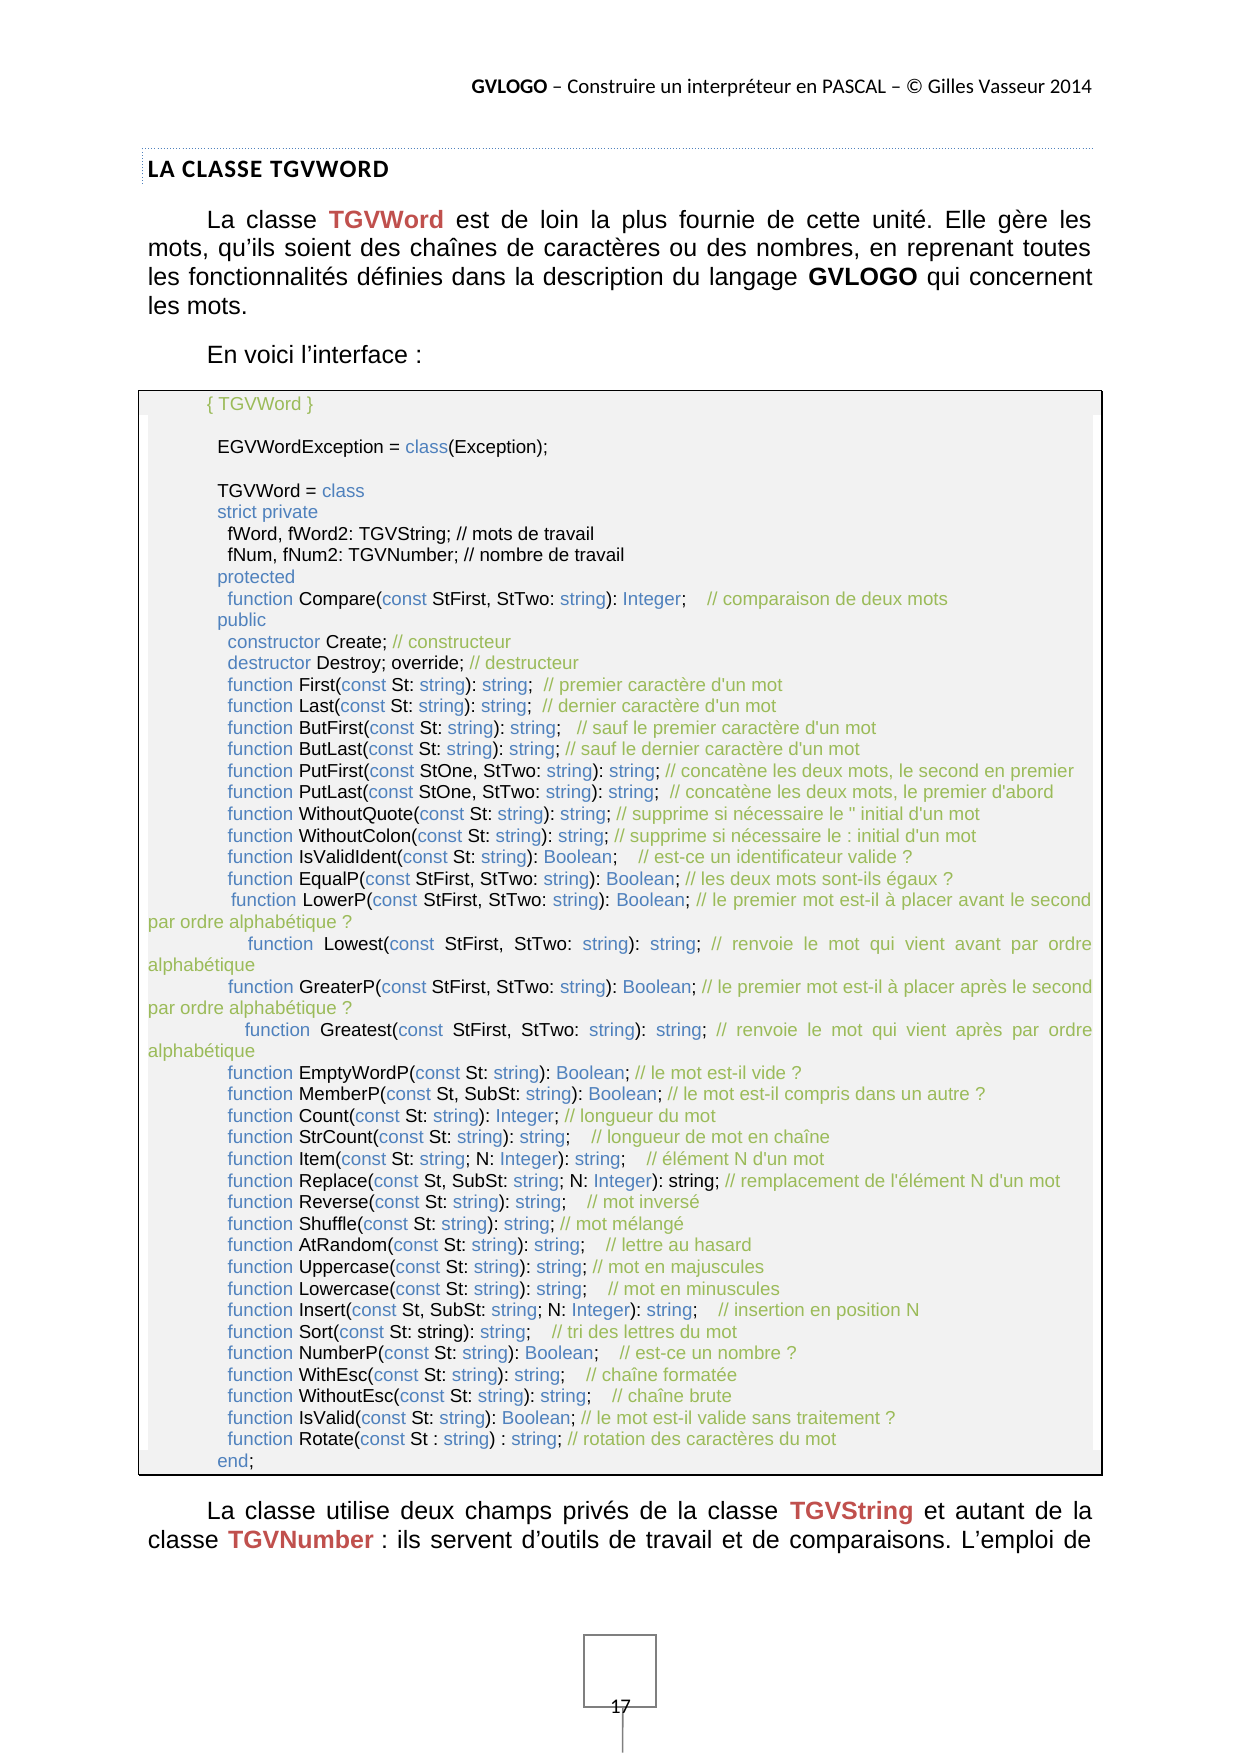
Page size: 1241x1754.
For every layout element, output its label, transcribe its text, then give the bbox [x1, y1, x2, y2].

text function EqualP(const StFirst, StTwo: string): Boolean; // les deux mots sont-ils égaux ? [148, 868, 1093, 889]
text function Sort(const St: string): string; // tri des lettres du mot [148, 1320, 1093, 1342]
text function Insert(const St, SubSt: string; N: Integer): string; // insertion en position N [148, 1299, 1093, 1320]
text function ButLast(const St: string): string; // sauf le dernier caractère d'un mot [148, 738, 1093, 760]
text function Compare(const StFirst, StTwo: string): Integer; // comparaison de deux mots [148, 587, 1093, 609]
text public [148, 609, 1093, 630]
text protected [148, 566, 1093, 587]
text function PutFirst(const StOne, StTwo: string): string; // concatène les deux mots, le second en premier [148, 760, 1093, 781]
text En voici l’interface : [148, 341, 1093, 369]
text fWord, fWord2: TGVString; // mots de travail [148, 523, 1093, 544]
text function Reverse(const St: string): string; // mot inversé [148, 1191, 1093, 1213]
text function StrCount(const St: string): string; // longueur de mot en chaîne [148, 1126, 1093, 1148]
text function Lowest(const StFirst, StTwo: string): string; // renvoie le mot qui vient avant par ordre alphabétique [148, 932, 1093, 975]
text function EmptyWordP(const St: string): Boolean; // le mot est-il vide ? [148, 1062, 1093, 1083]
text function Replace(const St, SubSt: string; N: Integer): string; // remplacement de l'élément N d'un mot [148, 1169, 1093, 1191]
text function MemberP(const St, SubSt: string): Boolean; // le mot est-il compris dans un autre ? [148, 1083, 1093, 1105]
text EGVWordException = class(Exception); [148, 436, 1093, 458]
text function WithoutEsc(const St: string): string; // chaîne brute [148, 1385, 1093, 1407]
text { TGVWord } [139, 391, 1101, 415]
text function Last(const St: string): string; // dernier caractère d'un mot [148, 695, 1093, 717]
text function Uppercase(const St: string): string; // mot en majuscules [148, 1256, 1093, 1277]
text function Item(const St: string; N: Integer): string; // élément N d'un mot [148, 1148, 1093, 1169]
text function IsValidIdent(const St: string): Boolean; // est-ce un identificateur valide ? [148, 846, 1093, 868]
text function LowerP(const StFirst, StTwo: string): Boolean; // le premier mot est-il à placer avant le second par ordre alphabétique ? [148, 889, 1093, 932]
text function IsValid(const St: string): Boolean; // le mot est-il valide sans traitement ? [148, 1407, 1093, 1428]
text fNum, fNum2: TGVNumber; // nombre de travail [148, 544, 1093, 566]
text function Rotate(const St : string) : string; // rotation des caractères du mot [148, 1428, 1093, 1447]
text function PutLast(const StOne, StTwo: string): string; // concatène les deux mots, le premier d'abord [148, 781, 1093, 803]
text function WithoutQuote(const St: string): string; // supprime si nécessaire le " initial d'un mot [148, 803, 1093, 824]
text strict private [148, 501, 1093, 523]
text La classe TGVWord est de loin la plus fournie de cette unité. Elle gère les mots, qu’ils soient des chaînes de caractères ou des nombres, en reprenant toutes les fonctionnalités définies dans la description du langage GVLOGO qui concernent les mots. [148, 205, 1093, 320]
text function GreaterP(const StFirst, StTwo: string): Boolean; // le premier mot est-il à placer après le second par ordre alphabétique ? [148, 975, 1093, 1018]
text end; [139, 1447, 1101, 1474]
text function NumberP(const St: string): Boolean; // est-ce un nombre ? [148, 1342, 1093, 1363]
text function WithEsc(const St: string): string; // chaîne formatée [148, 1363, 1093, 1385]
text function Count(const St: string): Integer; // longueur du mot [148, 1105, 1093, 1126]
text function Greatest(const StFirst, StTwo: string): string; // renvoie le mot qui vient après par ordre alphabétique [148, 1018, 1093, 1062]
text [148, 1496, 1093, 1554]
subtitle La classe TGVWord [142, 148, 1093, 184]
text function AtRandom(const St: string): string; // lettre au hasard [148, 1234, 1093, 1256]
text function ButFirst(const St: string): string; // sauf le premier caractère d'un mot [148, 717, 1093, 738]
text function WithoutColon(const St: string): string; // supprime si nécessaire le : initial d'un mot [148, 824, 1093, 846]
text function Lowercase(const St: string): string; // mot en minuscules [148, 1277, 1093, 1299]
text function First(const St: string): string; // premier caractère d'un mot [148, 673, 1093, 695]
text constructor Create; // constructeur [148, 630, 1093, 652]
text TGVWord = class [148, 479, 1093, 501]
text function Shuffle(const St: string): string; // mot mélangé [148, 1213, 1093, 1234]
text destructor Destroy; override; // destructeur [148, 652, 1093, 673]
